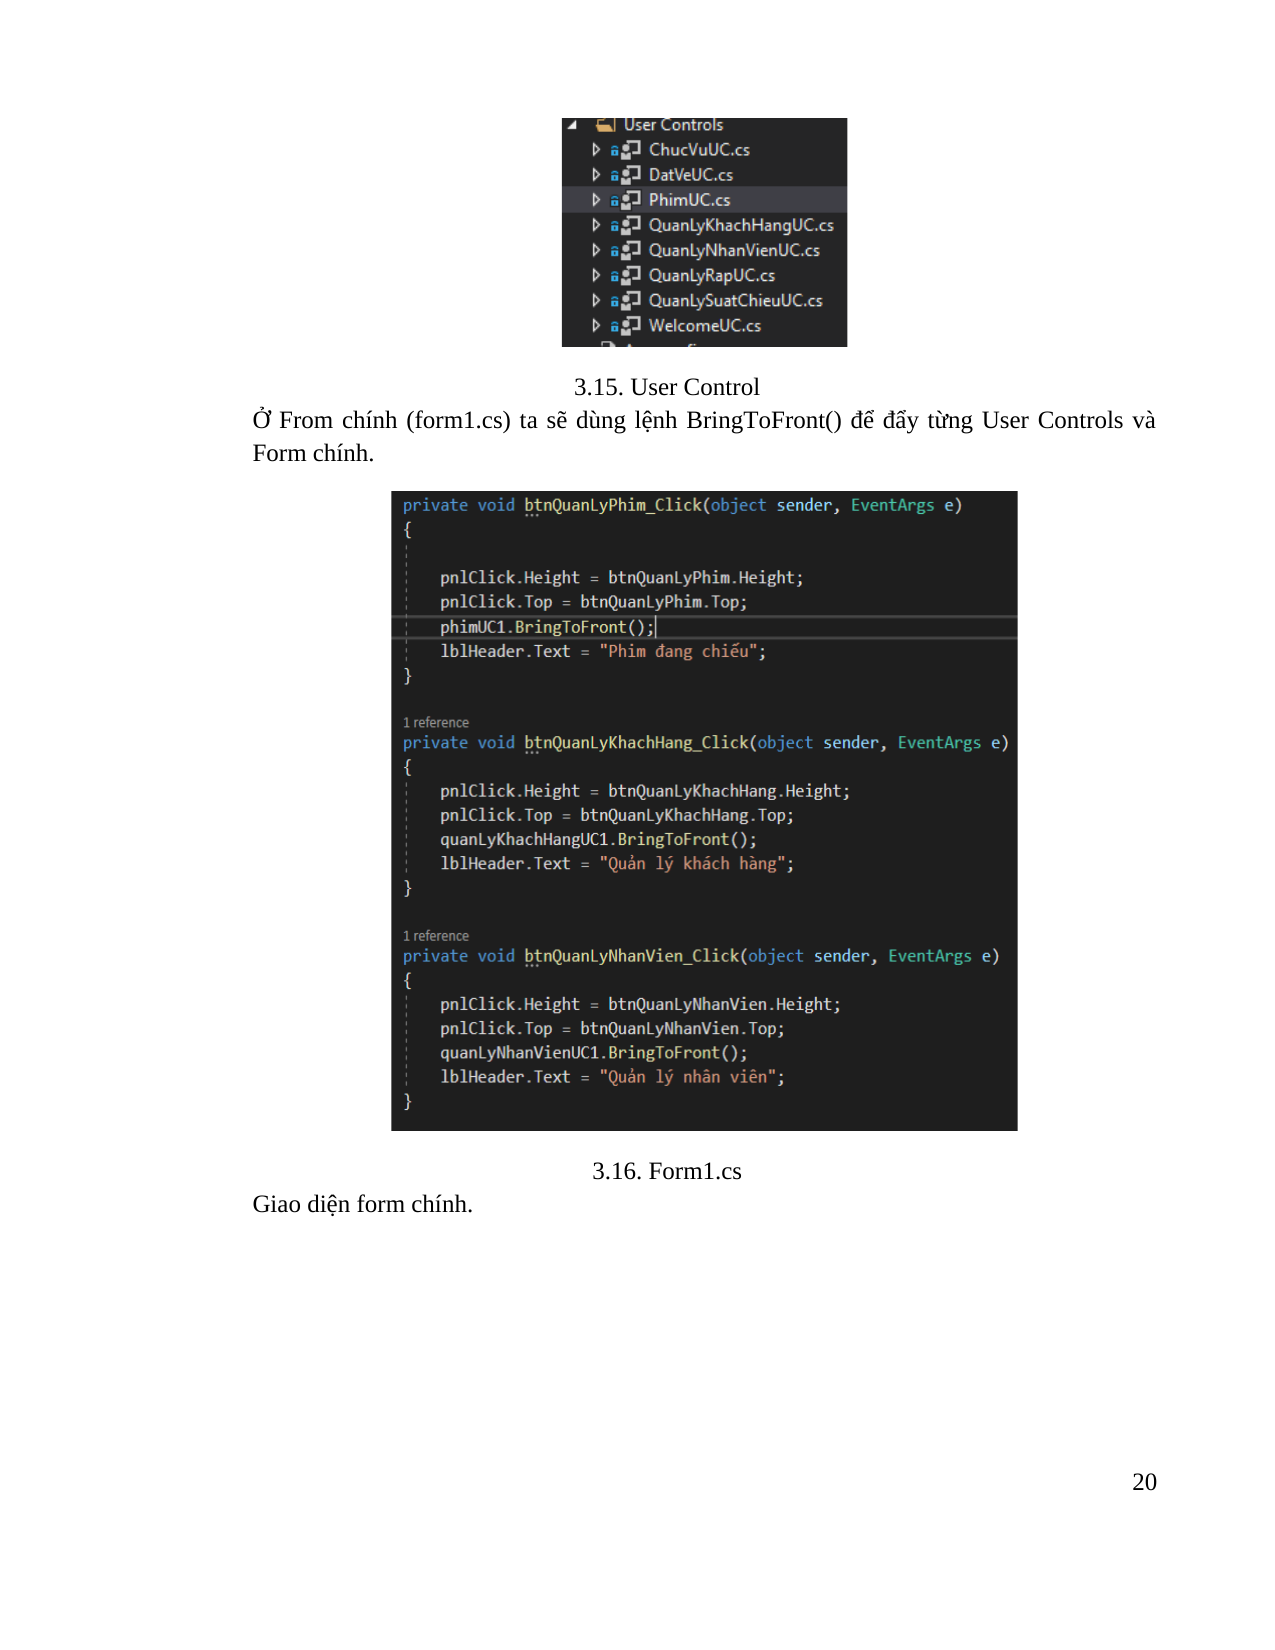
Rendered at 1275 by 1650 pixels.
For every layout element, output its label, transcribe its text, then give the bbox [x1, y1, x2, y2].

subtitle .. User Control [177, 372, 1157, 400]
picture [391, 491, 1018, 1131]
text Giao diện form chính. [252, 1189, 1157, 1218]
text Ở From chính (form1.cs) ta sẽ dùng lệnh BringToFront() để đẩy từng User Controls và Form chính. [252, 405, 1157, 466]
picture [561, 118, 848, 347]
subtitle .. Form1.cs [177, 1156, 1157, 1184]
